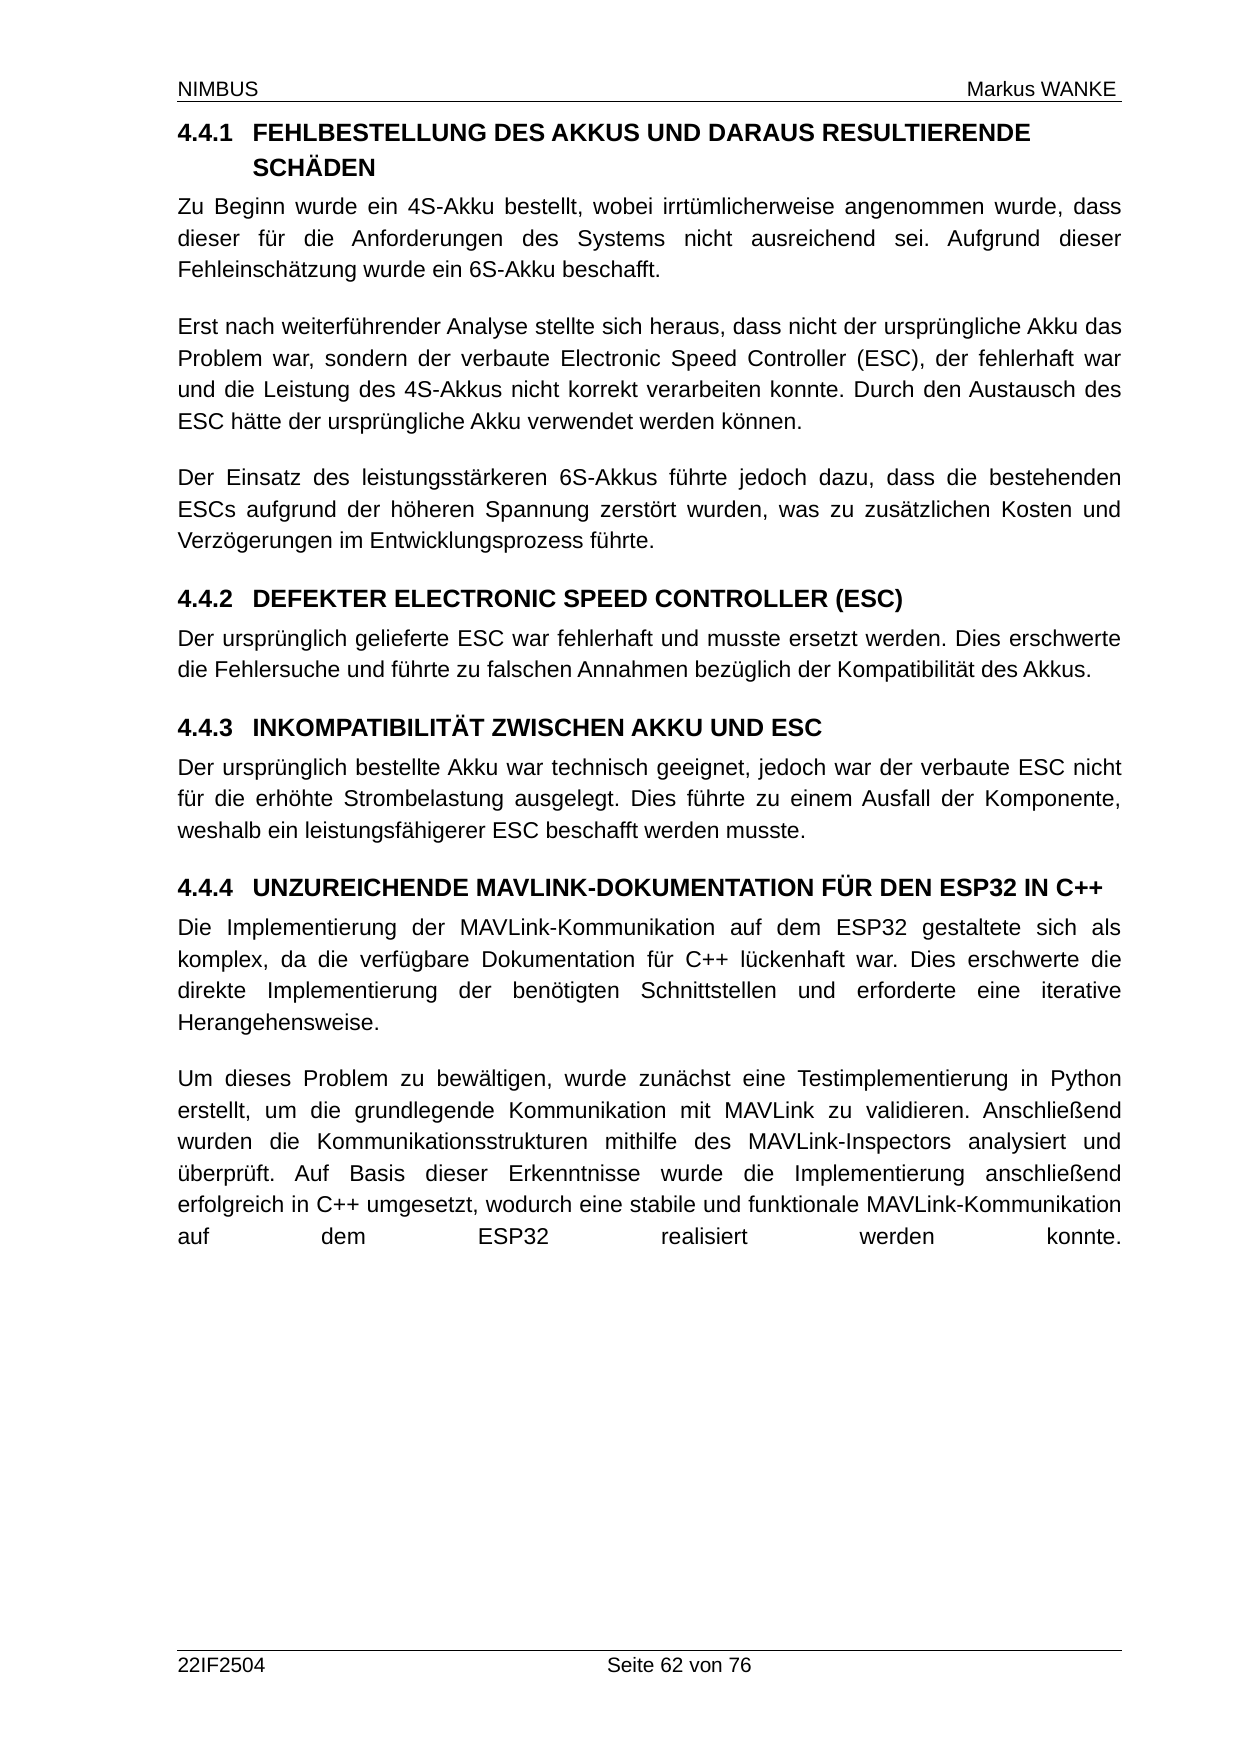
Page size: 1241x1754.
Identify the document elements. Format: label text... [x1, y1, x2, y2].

text Um dieses Problem zu bewältigen, wurde zunächst eine Testimplementierung in Python erstellt, um die grundlegende Kommunikation mit MAVLink zu validieren. Anschließend wurden die Kommunikationsstrukturen mithilfe des MAVLink-Inspectors analysiert und überprüft. Auf Basis dieser Erkenntnisse wurde die Implementierung anschließend erfolgreich in C++ umgesetzt, wodurch eine stabile und funktionale MAVLink-Kommunikation auf dem ESP32 realisiert werden konnte. [177, 1065, 1122, 1249]
text Der ursprünglich gelieferte ESC war fehlerhaft und musste ersetzt werden. Dies erschwerte die Fehlersuche und führte zu falschen Annahmen bezüglich der Kompatibilität des Akkus. [177, 625, 1122, 683]
text Die Implementierung der MAVLink-Kommunikation auf dem ESP32 gestaltete sich als komplex, da die verfügbare Dokumentation für C++ lückenhaft war. Dies erschwerte die direkte Implementierung der benötigten Schnittstellen und erforderte eine iterative Herangehensweise. [177, 914, 1122, 1035]
text Der ursprünglich bestellte Akku war technisch geeignet, jedoch war der verbaute ESC nicht für die erhöhte Strombelastung ausgelegt. Dies führte zu einem Ausfall der Komponente, weshalb ein leistungsfähigerer ESC beschafft werden musste. [177, 753, 1122, 843]
subtitle Unzureichende MAVLink-Dokumentation für den ESP32 in C++ [177, 873, 1122, 902]
text Erst nach weiterführender Analyse stellte sich heraus, dass nicht der ursprüngliche Akku das Problem war, sondern der verbaute Electronic Speed Controller (ESC), der fehlerhaft war und die Leistung des 4S-Akkus nicht korrekt verarbeiten konnte. Durch den Austausch des ESC hätte der ursprüngliche Akku verwendet werden können. [177, 313, 1122, 434]
text Der Einsatz des leistungsstärkeren 6S-Akkus führte jedoch dazu, dass die bestehenden ESCs aufgrund der höheren Spannung zerstört wurden, was zu zusätzlichen Kosten und Verzögerungen im Entwicklungsprozess führte. [177, 464, 1122, 554]
subtitle Defekter Electronic Speed Controller (ESC) [177, 584, 1122, 613]
text Zu Beginn wurde ein 4S-Akku bestellt, wobei irrtümlicherweise angenommen wurde, dass dieser für die Anforderungen des Systems nicht ausreichend sei. Aufgrund dieser Fehleinschätzung wurde ein 6S-Akku beschafft. [177, 193, 1122, 283]
subtitle Inkompatibilität zwischen Akku und ESC [177, 713, 1122, 742]
subtitle Fehlbestellung des Akkus und daraus resultierende Schäden [177, 118, 1122, 181]
